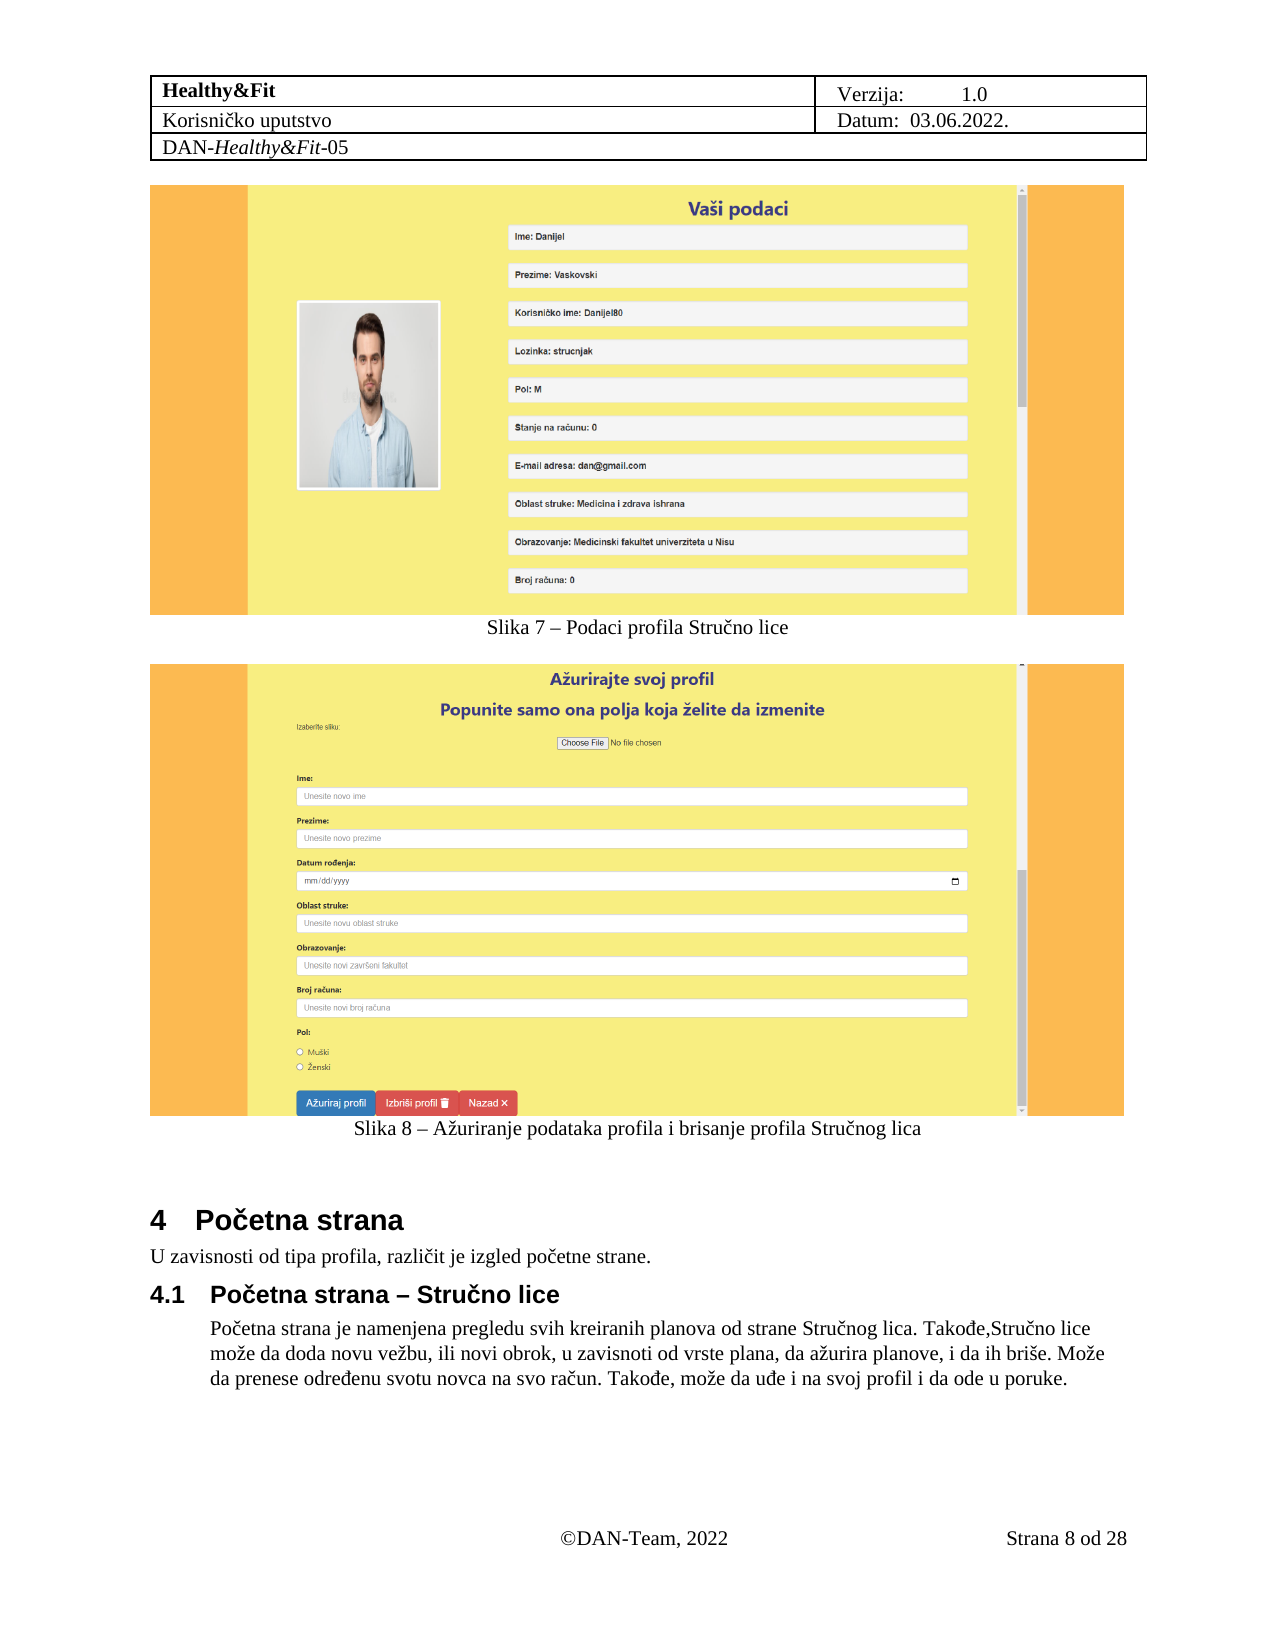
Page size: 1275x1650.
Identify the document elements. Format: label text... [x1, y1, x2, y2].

text Početna strana je namenjena pregledu svih kreiranih planova od strane Stručnog lica. Takođe,Stručno lice može da doda novu vežbu, ili novi obrok, u zavisnoti od vrste plana, da ažurira planove, i da ih briše. Može da prenese određenu svotu novca na svo račun. Takođe, može da uđe i na svoj profil i da ode u poruke. [210, 1315, 1125, 1390]
text Slika 8 – Ažuriranje podataka profila i brisanje profila Stručnog lica [150, 1115, 1125, 1140]
text Slika 7 – Podaci profila Stručno lice [150, 614, 1125, 639]
picture [150, 185, 1124, 615]
subtitle Početna strana – Stručno lice [150, 1280, 1125, 1309]
text U zavisnosti od tipa profila, različit je izgled početne strane. [150, 1243, 1125, 1268]
picture [150, 664, 1124, 1116]
subtitle Početna strana [150, 1203, 1125, 1236]
